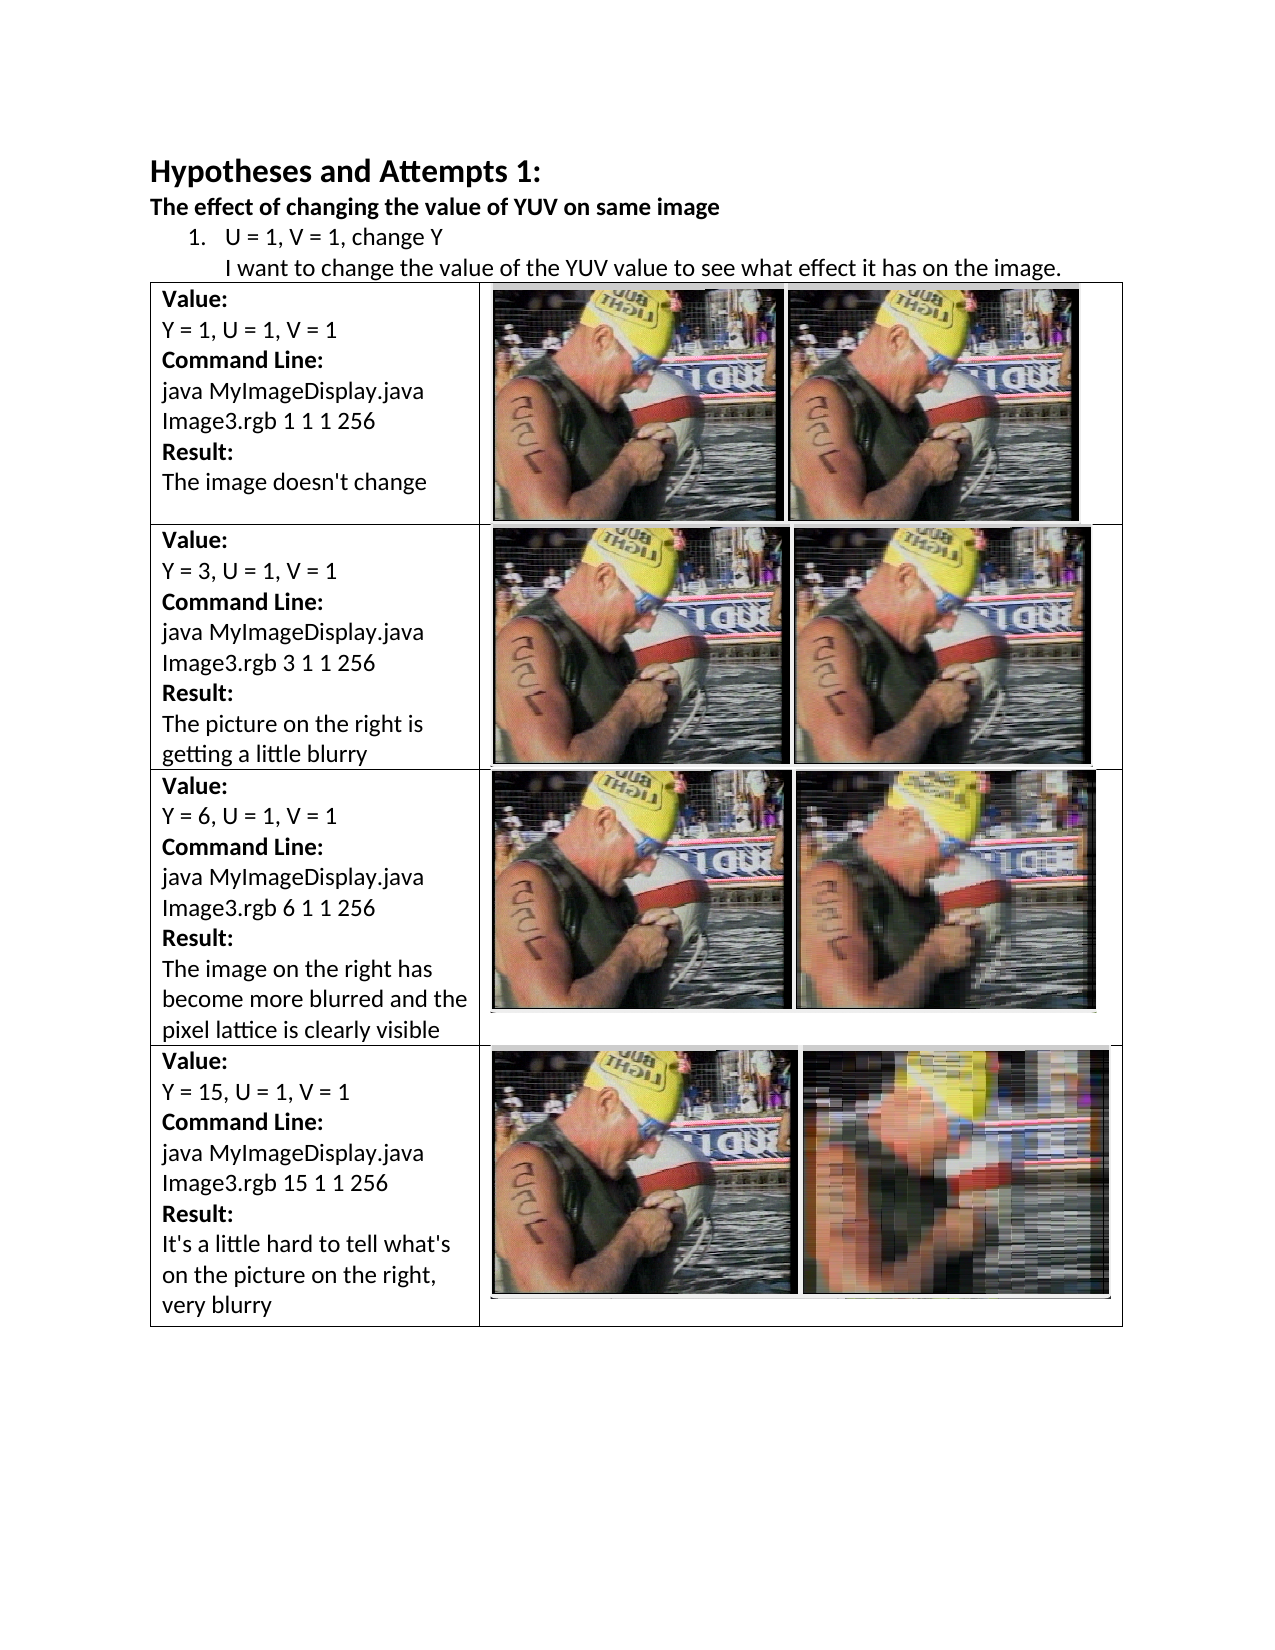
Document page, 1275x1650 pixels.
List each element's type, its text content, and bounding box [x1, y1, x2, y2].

table_cell [480, 1046, 1122, 1326]
text Hypotheses and Attempts 1: [150, 150, 1125, 191]
picture [490, 1045, 1111, 1299]
picture [490, 283, 1093, 767]
picture [490, 769, 1097, 1013]
table_cell [480, 525, 1122, 769]
list U = 1, V = 1, change Y [187, 221, 1125, 252]
table_cell Value: Y = 3, U = 1, V = 1 Command Line: java MyImageDisplay.java Image3.rgb 3 1 1 256 Result: The picture on the right is getting a little blurry [151, 525, 479, 769]
table_cell Value: Y = 6, U = 1, V = 1 Command Line: java MyImageDisplay.java Image3.rgb 6 1 1 256 Result: The image on the right has become more blurred and the pixel lattice is clearly visible [151, 770, 479, 1044]
table_header [1081, 283, 1122, 523]
list I want to change the value of the YUV value to see what effect it has on the image. [225, 252, 1125, 282]
table_cell [480, 770, 1122, 1044]
text The effect of changing the value of YUV on same image [150, 191, 1125, 221]
table_cell Value: Y = 15, U = 1, V = 1 Command Line: java MyImageDisplay.java Image3.rgb 15 1 1 256 Result: It's a little hard to tell what's on the picture on the right, very blurry [151, 1046, 479, 1326]
table_header [480, 283, 490, 523]
table_header Value: Y = 1, U = 1, V = 1 Command Line: java MyImageDisplay.java Image3.rgb 1 1 1 256 Result: The image doesn't change [151, 283, 479, 523]
